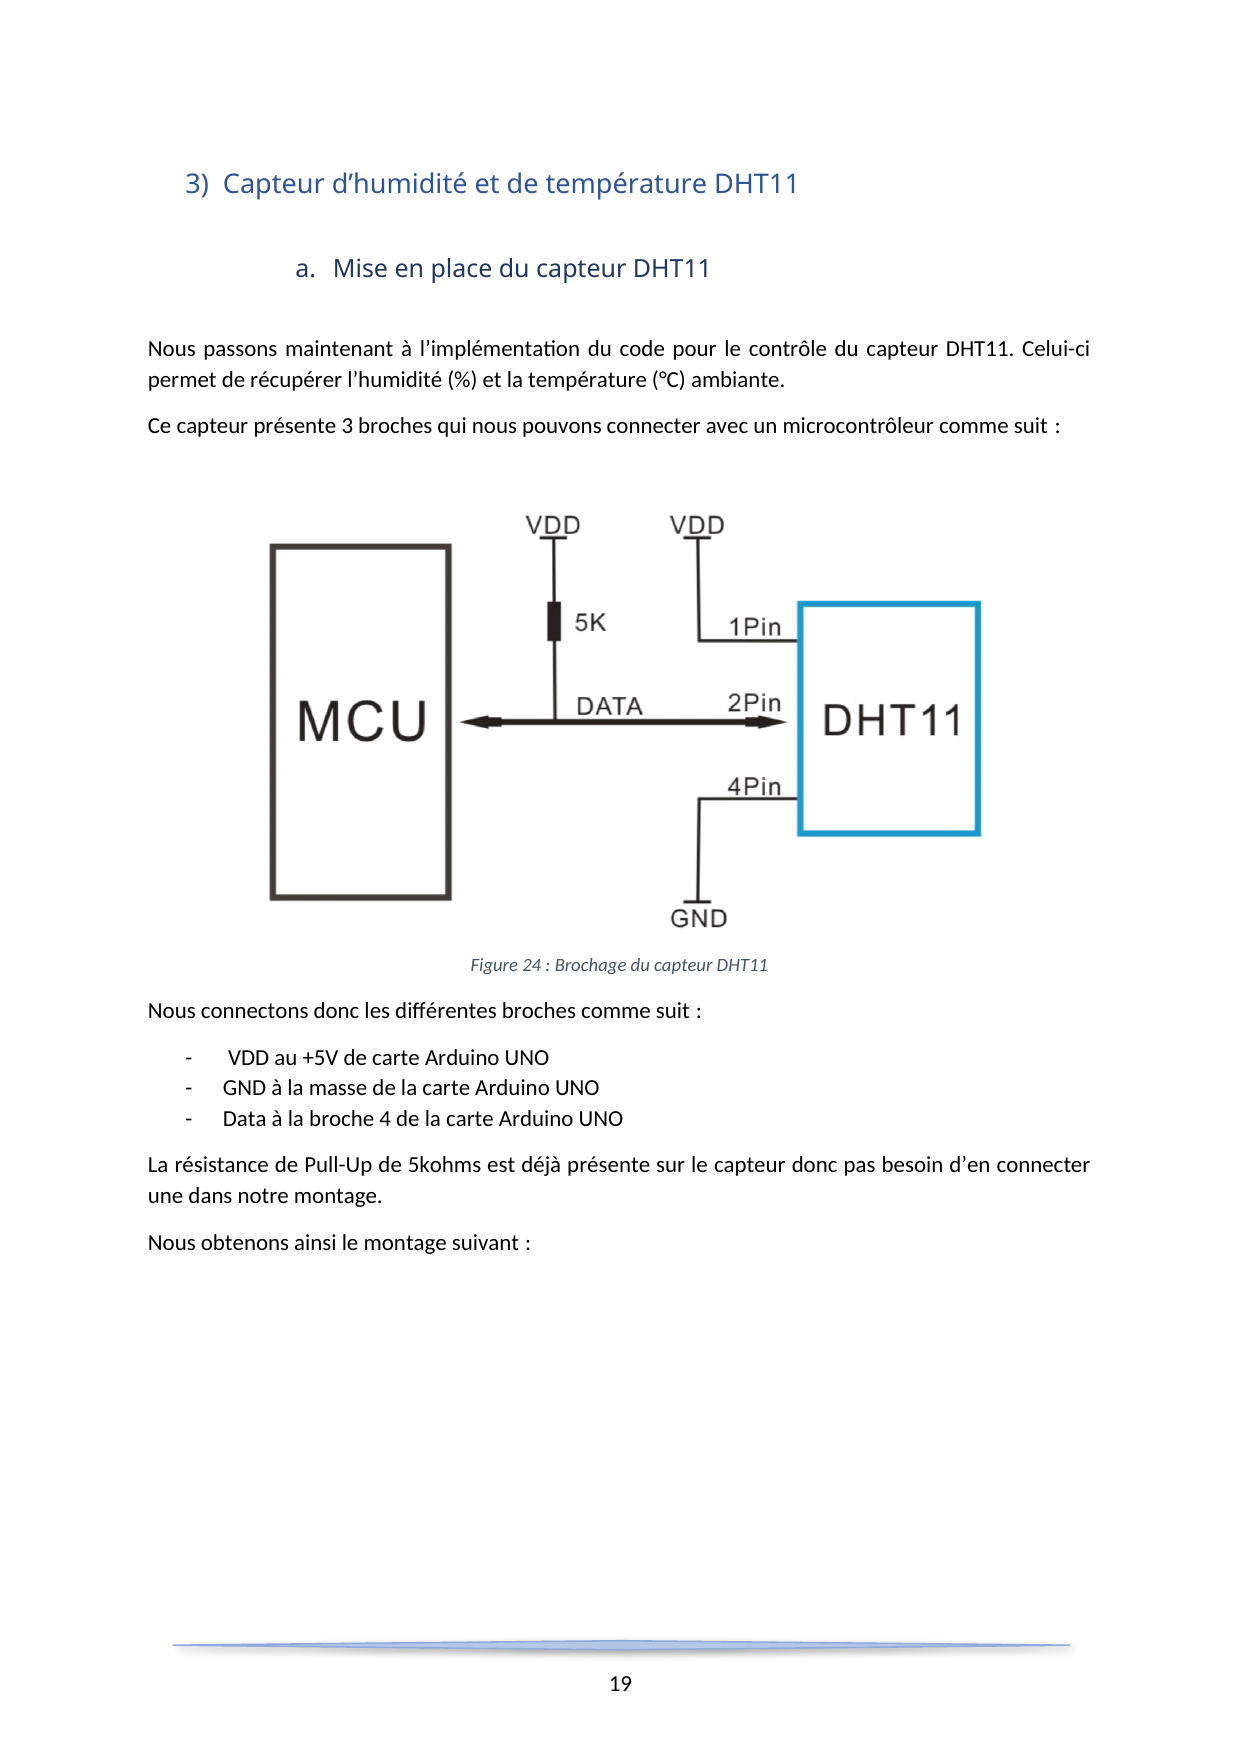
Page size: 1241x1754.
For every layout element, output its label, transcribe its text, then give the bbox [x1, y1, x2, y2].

list GND à la masse de la carte Arduino UNO [185, 1073, 1093, 1102]
list Data à la broche 4 de la carte Arduino UNO [185, 1104, 1093, 1132]
text Ce capteur présente 3 broches qui nous pouvons connecter avec un microcontrôleur comme suit : [148, 412, 1093, 440]
text Nous connectons donc les différentes broches comme suit : [148, 996, 1093, 1024]
subtitle Capteur d’humidité et de température DHT11 [185, 164, 1093, 201]
picture [249, 505, 992, 934]
text La résistance de Pull-Up de 5kohms est déjà présente sur le capteur donc pas besoin d’en connecter une dans notre montage. [148, 1151, 1093, 1209]
text Nous obtenons ainsi le montage suivant : [148, 1228, 1093, 1256]
subtitle Mise en place du capteur DHT11 [295, 251, 1093, 285]
text Nous passons maintenant à l’implémentation du code pour le contrôle du capteur DHT11. Celui-ci permet de récupérer l’humidité (%) et la température (°C) ambiante. [148, 334, 1093, 393]
list VDD au +5V de carte Arduino UNO [185, 1043, 1093, 1071]
